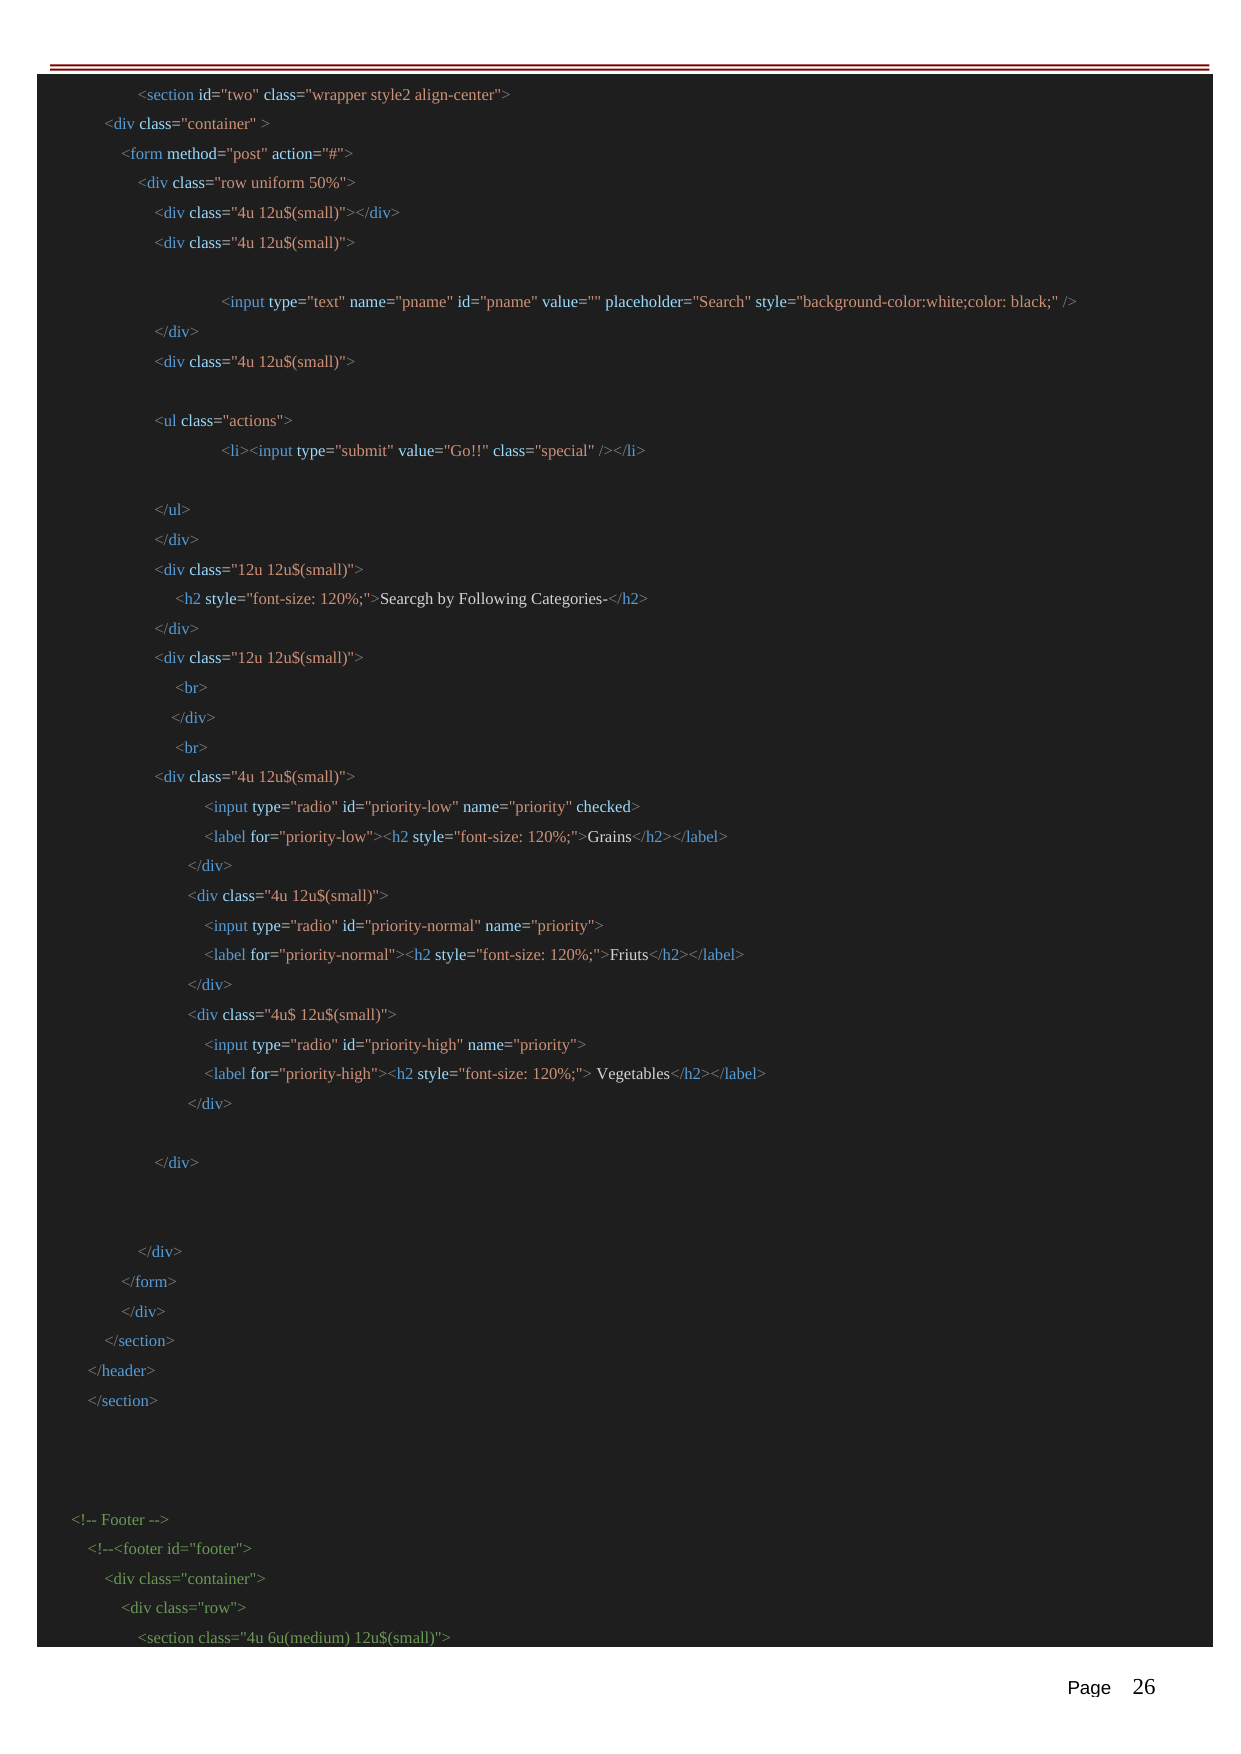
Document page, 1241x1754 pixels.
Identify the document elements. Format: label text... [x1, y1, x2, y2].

text <div class="12u 12u$(small)"> [37, 549, 1213, 578]
text <section class="4u 6u(medium) 12u$(small)"> [37, 1617, 1213, 1647]
text <!-- Footer --> [37, 1499, 1213, 1528]
text <div class="container" > [37, 103, 1213, 133]
text </form> [37, 1261, 1213, 1291]
text </ul> [37, 489, 1213, 519]
text <div class="row"> [37, 1588, 1213, 1617]
text <div class="4u$ 12u$(small)"> [37, 994, 1213, 1024]
text <label for="priority-low"><h2 style="font-size: 120%;">Grains</h2></label> [37, 816, 1213, 846]
text </div> [37, 311, 1213, 341]
text <ul class="actions"> [37, 400, 1213, 430]
text <input type="text" name="pname" id="pname" value="" placeholder="Search" style="background-color:white;color: black;" /> [37, 282, 1213, 311]
text <div class="4u 12u$(small)"> [37, 341, 1213, 371]
text <label for="priority-high"><h2 style="font-size: 120%;"> Vegetables</h2></label> [37, 1053, 1213, 1083]
text <input type="radio" id="priority-normal" name="priority"> [37, 905, 1213, 935]
text </div> [37, 1083, 1213, 1113]
text <div class="4u 12u$(small)"> [37, 757, 1213, 786]
text <li><input type="submit" value="Go!!" class="special" /></li> [37, 430, 1213, 460]
text </section> [37, 1380, 1213, 1410]
text <div class="row uniform 50%"> [37, 163, 1213, 192]
text <div class="container"> [37, 1558, 1213, 1588]
text </div> [37, 1142, 1213, 1172]
text </div> [37, 697, 1213, 727]
text <section id="two" class="wrapper style2 align-center"> [37, 74, 1213, 103]
text <h2 style="font-size: 120%;">Searcgh by Following Categories-</h2> [37, 578, 1213, 608]
text <!--<footer id="footer"> [37, 1528, 1213, 1558]
text <input type="radio" id="priority-low" name="priority" checked> [37, 786, 1213, 816]
text <form method="post" action="#"> [37, 133, 1213, 163]
text <input type="radio" id="priority-high" name="priority"> [37, 1024, 1213, 1053]
text <div class="12u 12u$(small)"> [37, 638, 1213, 667]
text </div> [37, 519, 1213, 549]
text </div> [37, 608, 1213, 638]
text </div> [37, 1232, 1213, 1261]
text <label for="priority-normal"><h2 style="font-size: 120%;">Friuts</h2></label> [37, 935, 1213, 964]
text </div> [37, 846, 1213, 875]
text <br> [37, 727, 1213, 757]
text <div class="4u 12u$(small)"></div> [37, 192, 1213, 222]
text </div> [37, 1291, 1213, 1321]
text <div class="4u 12u$(small)"> [37, 875, 1213, 905]
text <br> [37, 667, 1213, 697]
text <div class="4u 12u$(small)"> [37, 222, 1213, 252]
text </div> [37, 964, 1213, 994]
text </header> [37, 1350, 1213, 1380]
text </section> [37, 1321, 1213, 1350]
